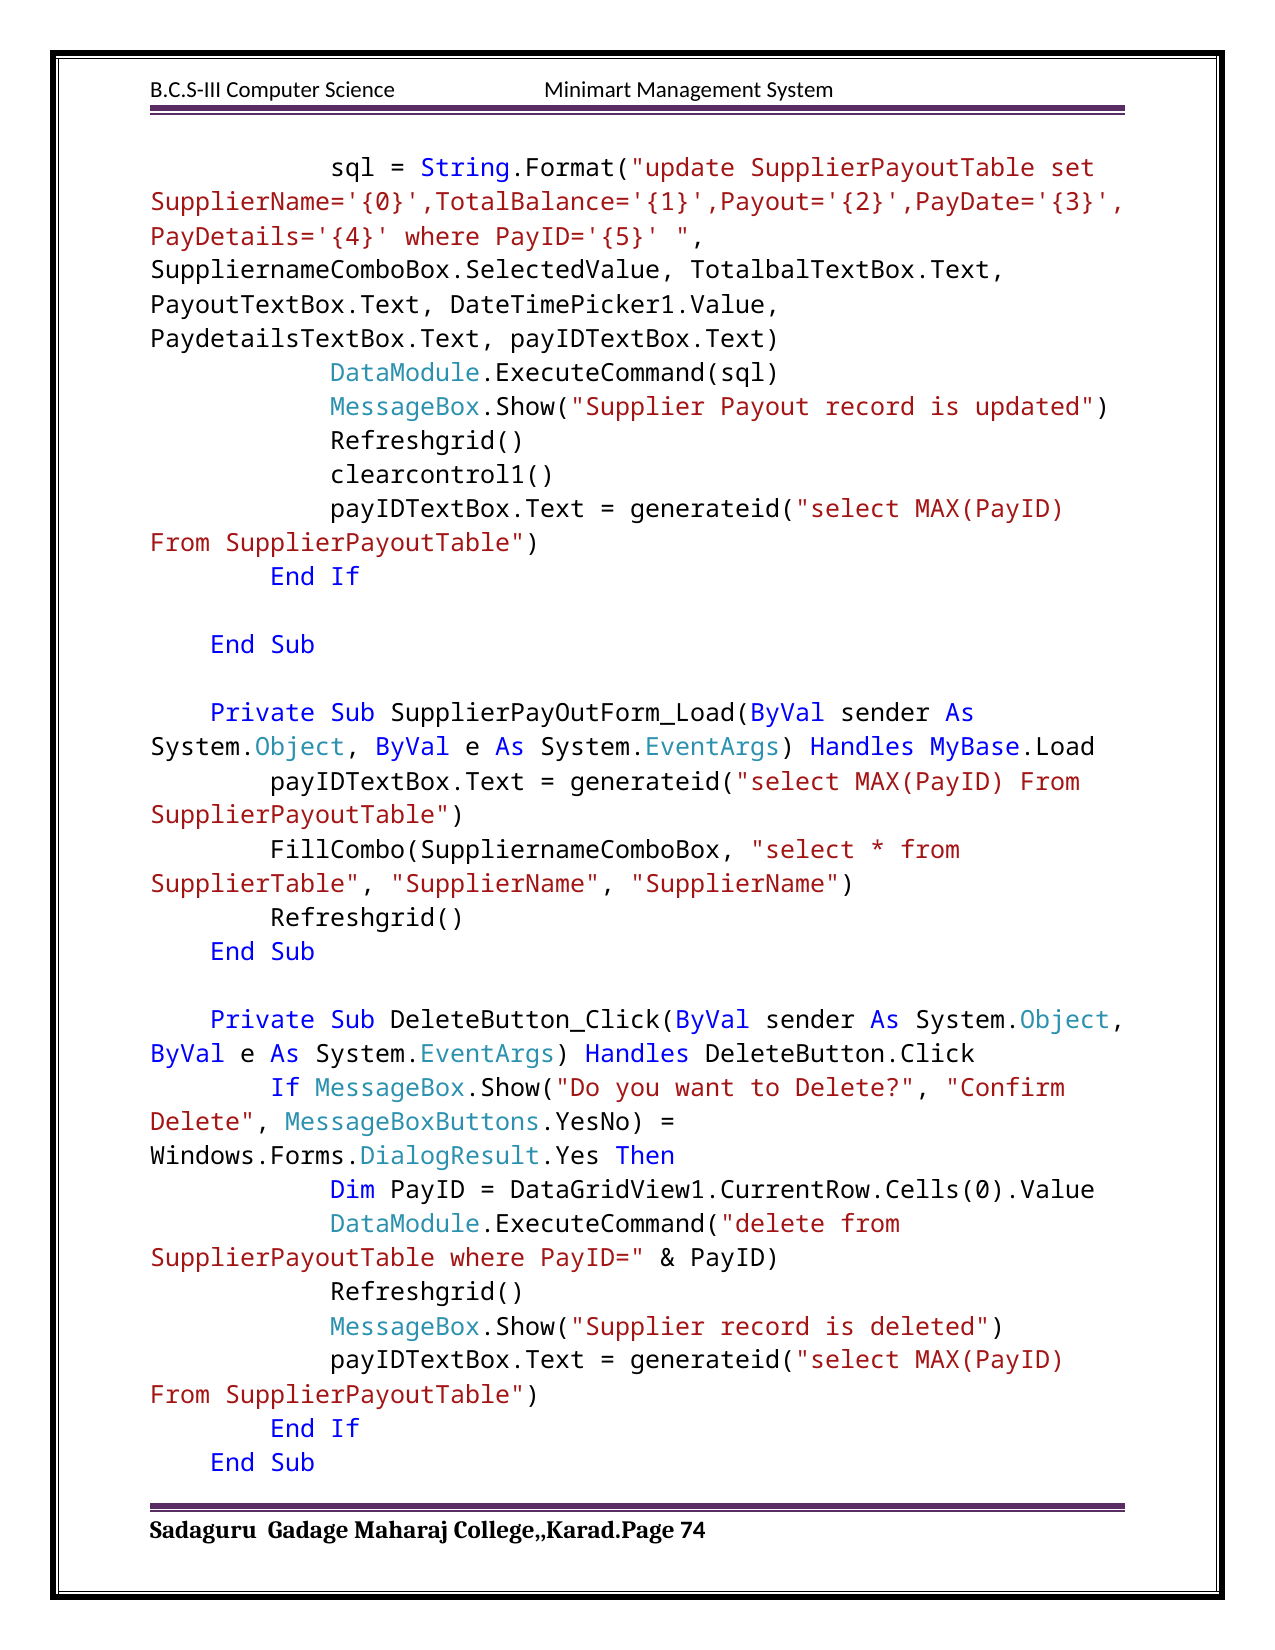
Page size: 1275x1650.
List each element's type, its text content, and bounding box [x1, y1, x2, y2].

text If MessageBox.Show("Do you want to Delete?", "Confirm Delete", MessageBoxButtons.YesNo) = Windows.Forms.DialogResult.Yes Then [150, 1070, 1125, 1172]
text DataModule.ExecuteCommand(sql) [150, 354, 1125, 388]
text End If [150, 1410, 1125, 1444]
text payIDTextBox.Text = generateid("select MAX(PayID) From SupplierPayoutTable") [150, 1342, 1125, 1410]
text Private Sub SupplierPayOutForm_Load(ByVal sender As System.Object, ByVal e As System.EventArgs) Handles MyBase.Load [150, 695, 1125, 763]
text End Sub [150, 627, 1125, 661]
text Refreshgrid() [150, 422, 1125, 457]
text Dim PayID = DataGridView1.CurrentRow.Cells(0).Value [150, 1172, 1125, 1206]
text FillCombo(SuppliernameComboBox, "select * from SupplierTable", "SupplierName", "SupplierName") [150, 831, 1125, 899]
text MessageBox.Show("Supplier record is deleted") [150, 1308, 1125, 1342]
text Refreshgrid() [150, 1274, 1125, 1308]
text payIDTextBox.Text = generateid("select MAX(PayID) From SupplierPayoutTable") [150, 763, 1125, 831]
text End If [150, 559, 1125, 593]
text End Sub [150, 933, 1125, 967]
text payIDTextBox.Text = generateid("select MAX(PayID) From SupplierPayoutTable") [150, 491, 1125, 559]
text Private Sub DeleteButton_Click(ByVal sender As System.Object, ByVal e As System.EventArgs) Handles DeleteButton.Click [150, 1002, 1125, 1070]
text Refreshgrid() [150, 899, 1125, 933]
text DataModule.ExecuteCommand("delete from SupplierPayoutTable where PayID=" & PayID) [150, 1206, 1125, 1274]
text MessageBox.Show("Supplier Payout record is updated") [150, 388, 1125, 422]
text End Sub [150, 1444, 1125, 1478]
text clearcontrol1() [150, 457, 1125, 491]
text sql = String.Format("update SupplierPayoutTable set SupplierName='{0}',TotalBalance='{1}',Payout='{2}',PayDate='{3}',PayDetails='{4}' where PayID='{5}' ", SuppliernameComboBox.SelectedValue, TotalbalTextBox.Text, PayoutTextBox.Text, DateTimePicker1.Value, PaydetailsTextBox.Text, payIDTextBox.Text) [150, 150, 1125, 354]
